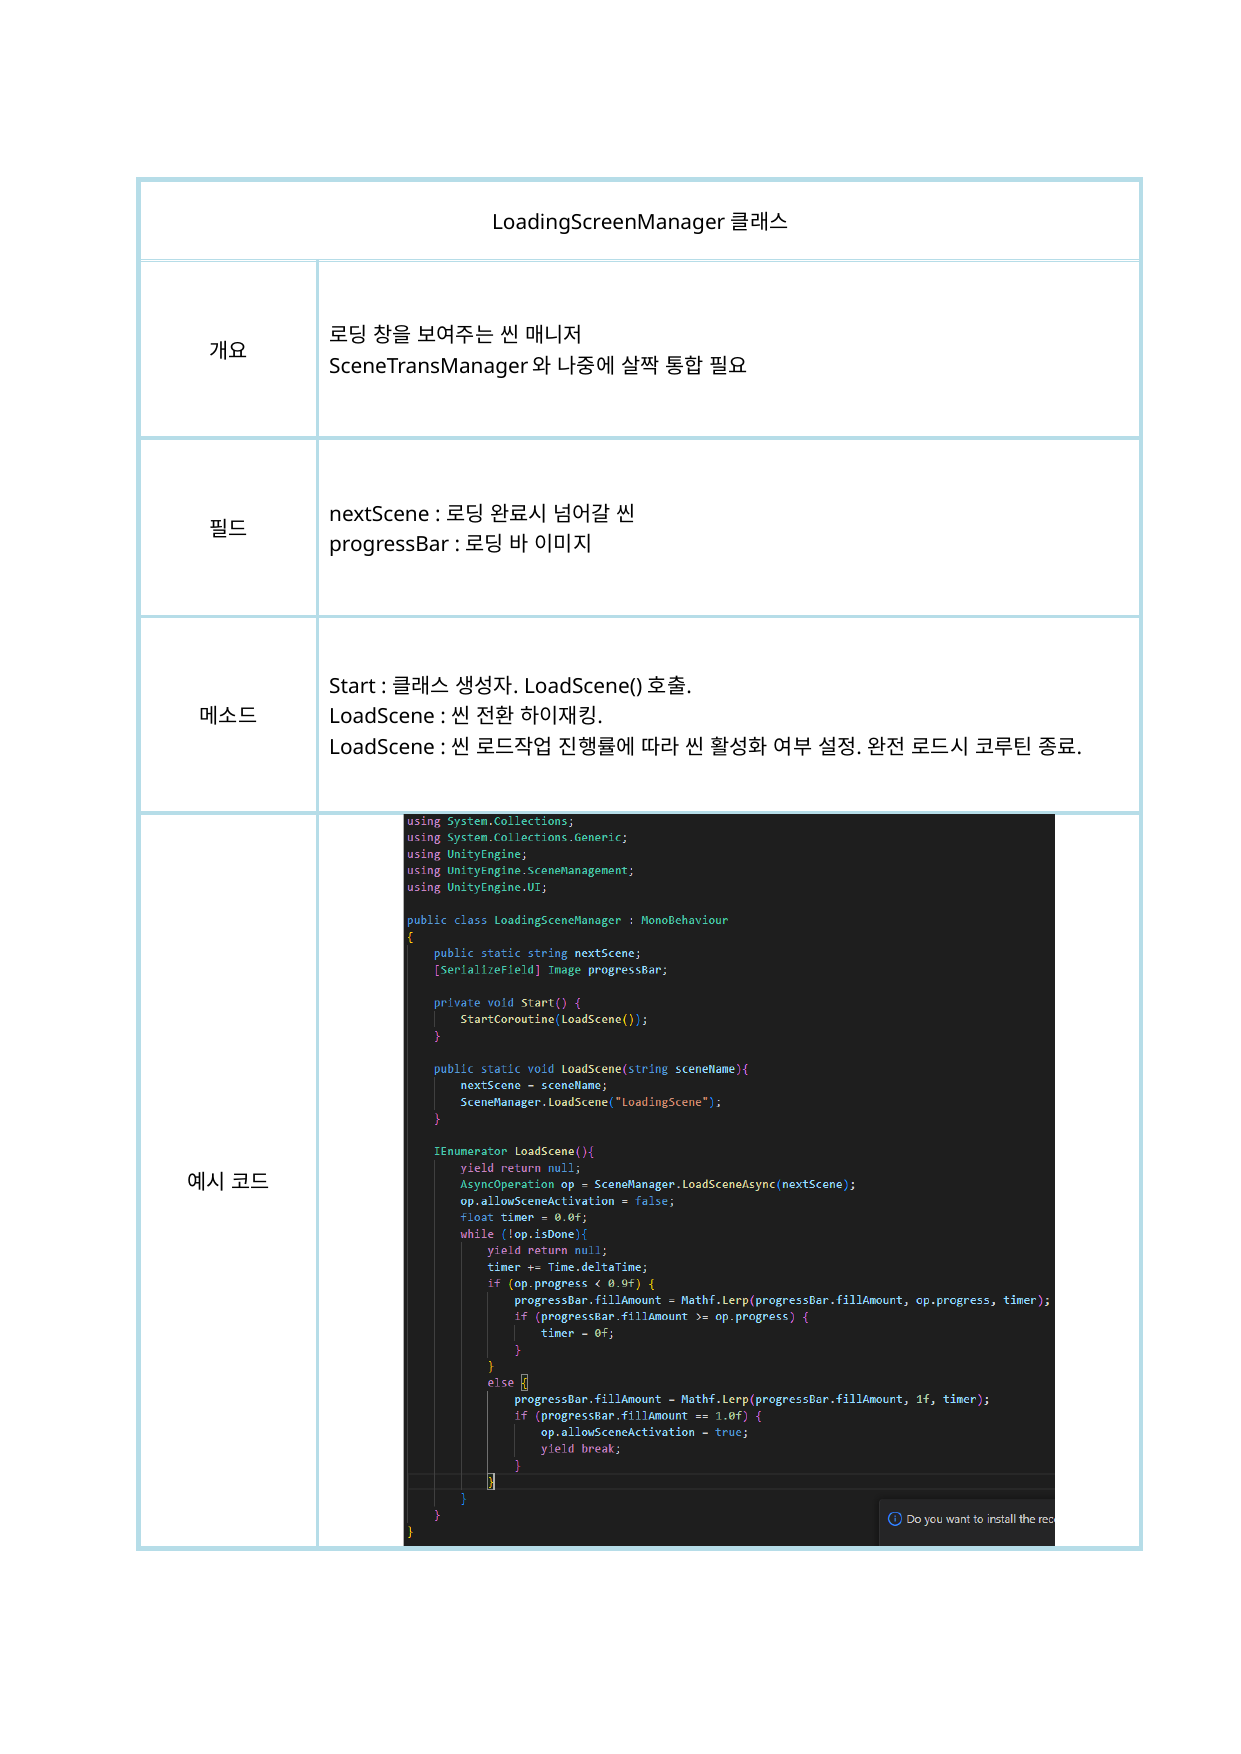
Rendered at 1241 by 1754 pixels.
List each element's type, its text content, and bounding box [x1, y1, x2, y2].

table_cell 메소드 [141, 618, 316, 811]
table_cell 예시 코드 [141, 815, 316, 1546]
table_cell 로딩 창을 보여주는 씬 매니저 SceneTransManager와 나중에 살짝 통합 필요 [319, 262, 1139, 436]
table_cell 필드 [141, 440, 316, 615]
table_header LoadingScreenManager 클래스 [141, 182, 1139, 259]
table_cell [319, 815, 403, 1546]
table_cell nextScene : 로딩 완료시 넘어갈 씬 progressBar : 로딩 바 이미지 [319, 440, 1139, 615]
table_cell 개요 [141, 262, 316, 436]
picture [403, 814, 1055, 1546]
table_cell Start : 클래스 생성자. LoadScene() 호출. LoadScene : 씬 전환 하이재킹. LoadScene : 씬 로드작업 진행률에 따라 씬 활성화 여부 설정. 완전 로드시 코루틴 종료. [319, 618, 1139, 811]
table_cell [1055, 815, 1139, 1546]
